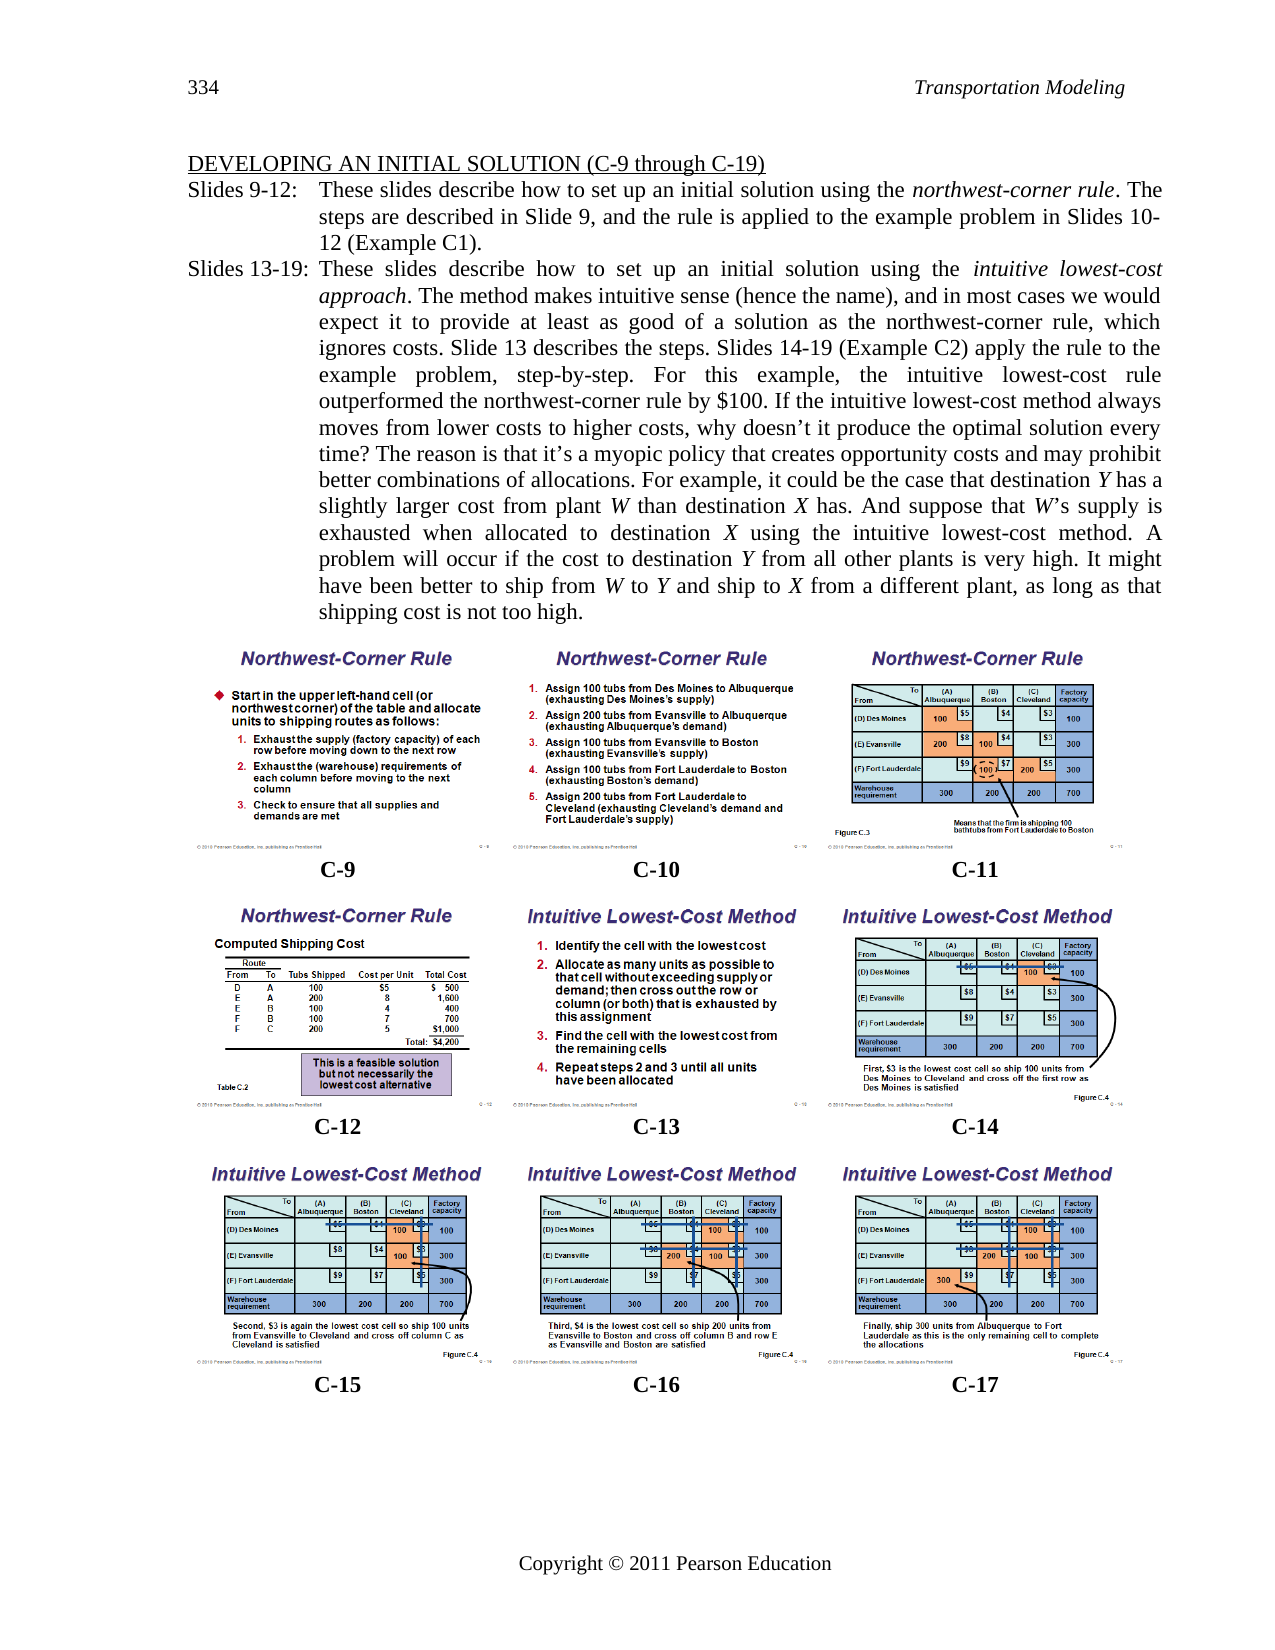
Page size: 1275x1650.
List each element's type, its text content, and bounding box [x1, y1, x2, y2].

text C-9 C-10 C-11 [187, 856, 1162, 882]
text Slides 9-12: These slides describe how to set up an initial solution using the northwest-corner rule. The steps are described in Slide 9, and the rule is applied to the example problem in Slides 10-12 (Example C1). [187, 176, 1162, 255]
text Slides 13-19: These slides describe how to set up an initial solution using the intuitive lowest-cost approach. The method makes intuitive sense (hence the name), and in most cases we would expect it to provide at least as good of a solution as the northwest-corner rule, which ignores costs. Slide 13 describes the steps. Slides 14-19 (Example C2) apply the rule to the example problem, step-by-step. For this example, the intuitive lowest-cost rule outperformed the northwest-corner rule by $100. If the intuitive lowest-cost method always moves from lower costs to higher costs, why doesn’t it produce the optimal solution every time? The reason is that it’s a myopic policy that creates opportunity costs and may prohibit better combinations of allocations. For example, it could be the case that destination Y has a slightly larger cost from plant W than destination X has. And suppose that W’s supply is exhausted when allocated to destination X using the intuitive lowest-cost method. A problem will occur if the cost to destination Y from all other plants is very high. It might have been better to ship from W to Y and ship to X from a different plant, as long as that shipping cost is not too high. [187, 255, 1162, 624]
text C-15 C-16 C-17 [187, 1371, 1162, 1397]
picture [187, 881, 1135, 1114]
picture [187, 1139, 1135, 1371]
text C-12 C-13 C-14 [187, 1113, 1162, 1140]
picture [187, 624, 1135, 856]
text DEVELOPING AN INITIAL SOLUTION (C-9 through C-19) [187, 150, 1162, 176]
